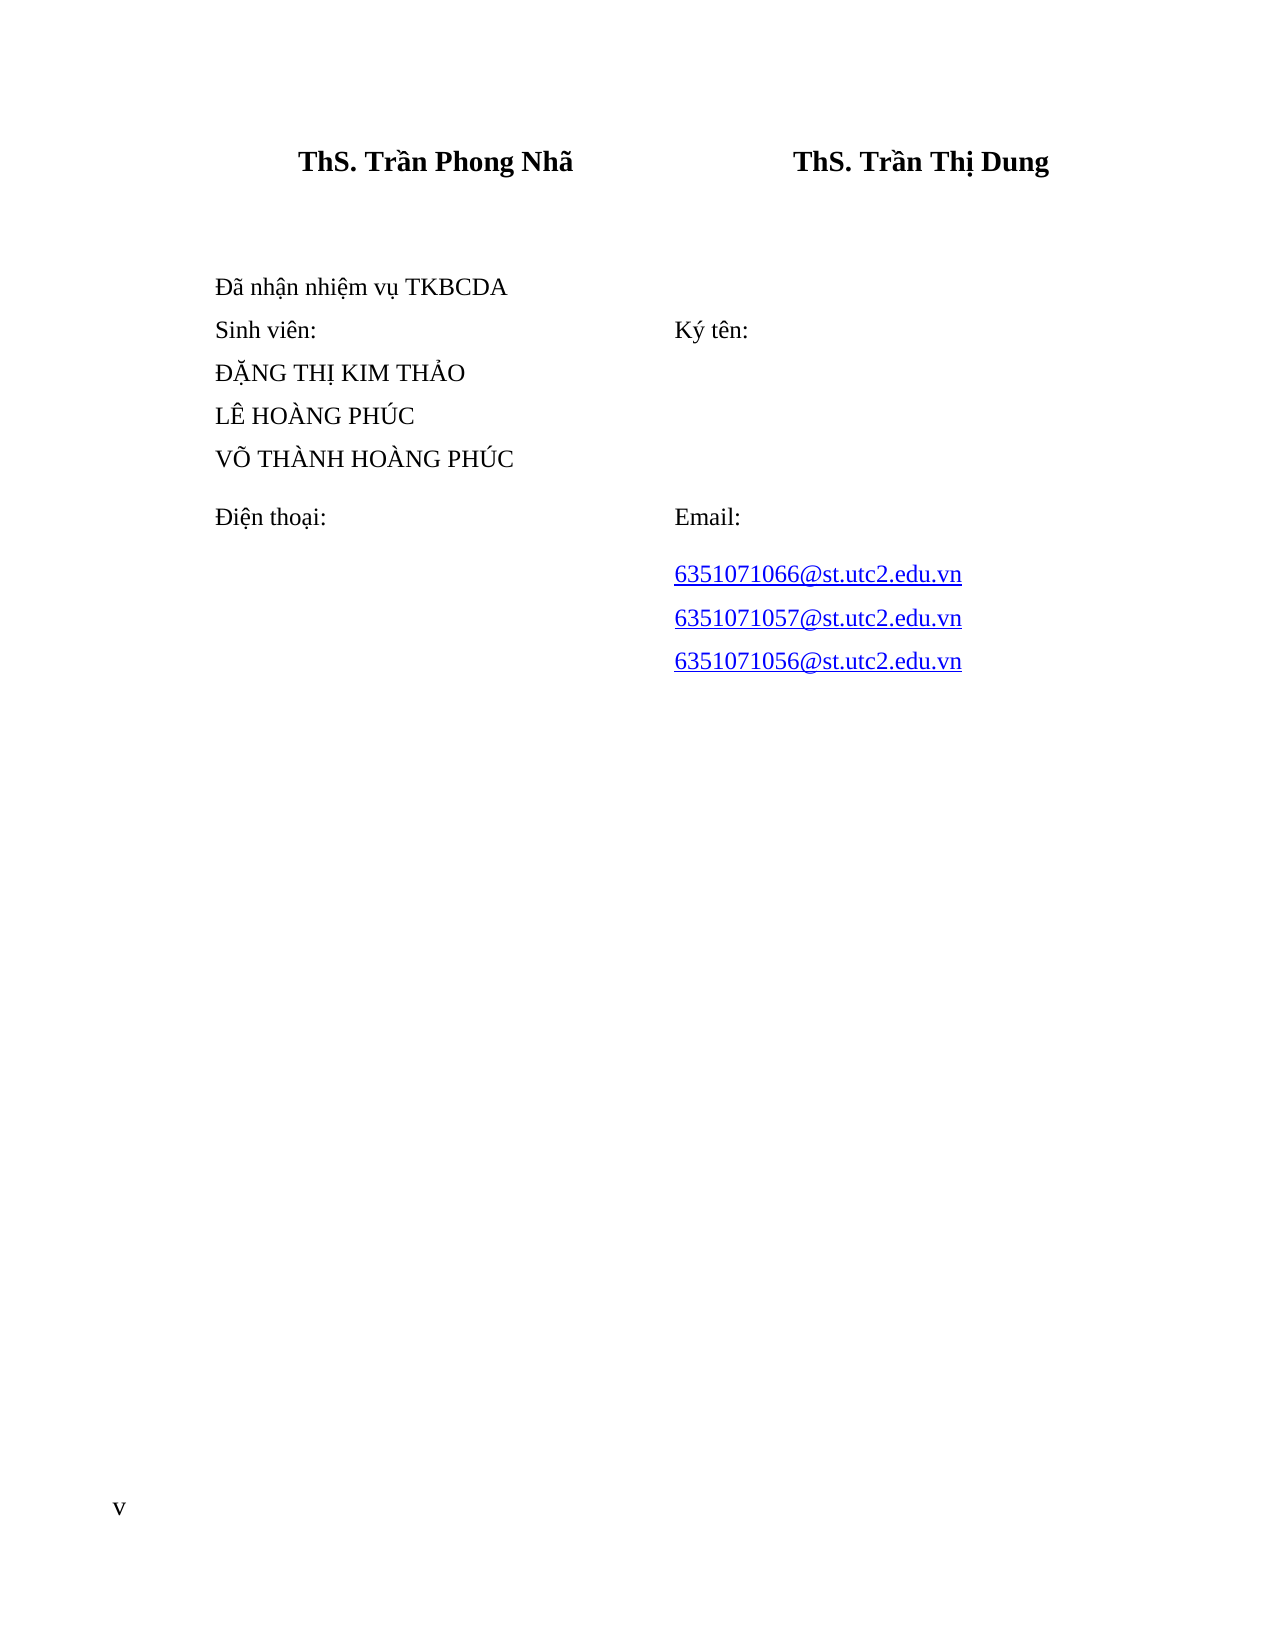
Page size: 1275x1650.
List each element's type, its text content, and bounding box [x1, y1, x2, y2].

text Điện thoại: Email: [215, 502, 1162, 531]
text ĐẶNG THỊ KIM THẢO [215, 358, 538, 387]
table_header ThS. Trần Phong Nhã [281, 144, 672, 184]
table_header ThS. Trần Thị Dung [672, 144, 1062, 184]
text LÊ HOÀNG PHÚC [215, 401, 538, 430]
text Đã nhận nhiệm vụ TKBCDA [215, 272, 1162, 301]
text Sinh viên: Ký tên: [215, 315, 1162, 344]
text VÕ THÀNH HOÀNG PHÚC [215, 444, 1162, 473]
text 6351071066@st.utc2.edu.vn 6351071057@st.utc2.edu.vn 6351071056@st.utc2.edu.vn [674, 559, 1028, 674]
